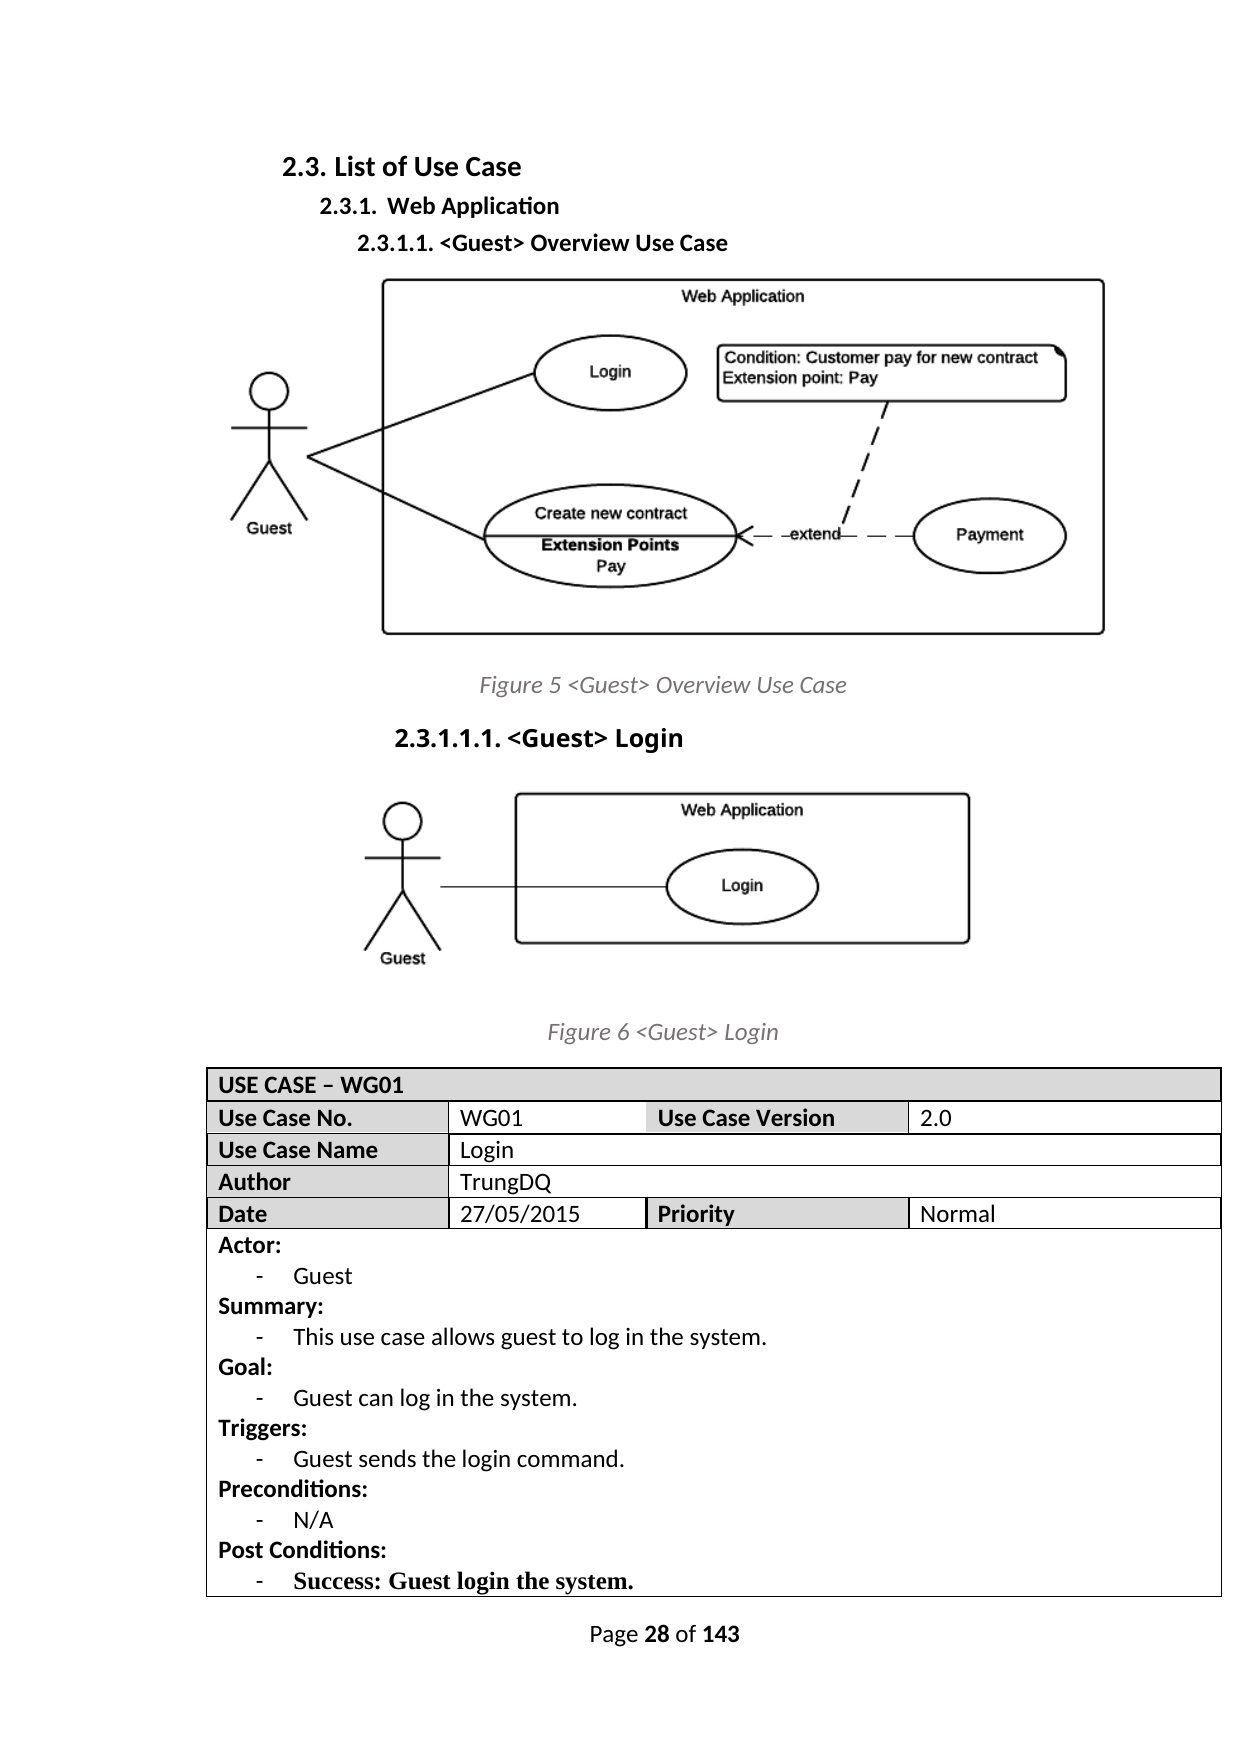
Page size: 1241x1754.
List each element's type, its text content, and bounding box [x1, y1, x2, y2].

table_cell Use Case Name [208, 1134, 448, 1165]
table_cell Use Case Version [646, 1102, 908, 1132]
subtitle List of Use Case [282, 148, 1122, 183]
subtitle <Guest> Login [394, 720, 1122, 754]
table_header USE CASE – WG01 [208, 1069, 1220, 1100]
picture [341, 757, 988, 997]
table_cell 2.0 [909, 1102, 1221, 1132]
table_cell Date [208, 1198, 448, 1228]
table_cell TrungDQ [449, 1166, 1221, 1197]
table_cell Use Case No. [207, 1102, 448, 1132]
picture [206, 260, 1124, 650]
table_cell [207, 1229, 1221, 1596]
text Figure 6 <Guest> Login [207, 1016, 1122, 1046]
table_cell Normal [910, 1198, 1220, 1228]
subtitle <Guest> Overview Use Case [357, 227, 1122, 258]
table_cell Priority [648, 1198, 908, 1228]
table_cell WG01 [449, 1102, 646, 1132]
text Figure 5 <Guest> Overview Use Case [207, 669, 1122, 699]
table_cell Author [207, 1166, 448, 1197]
subtitle Web Application [319, 190, 1122, 221]
table_cell Login [450, 1135, 1220, 1165]
table_cell 27/05/2015 [450, 1198, 645, 1228]
